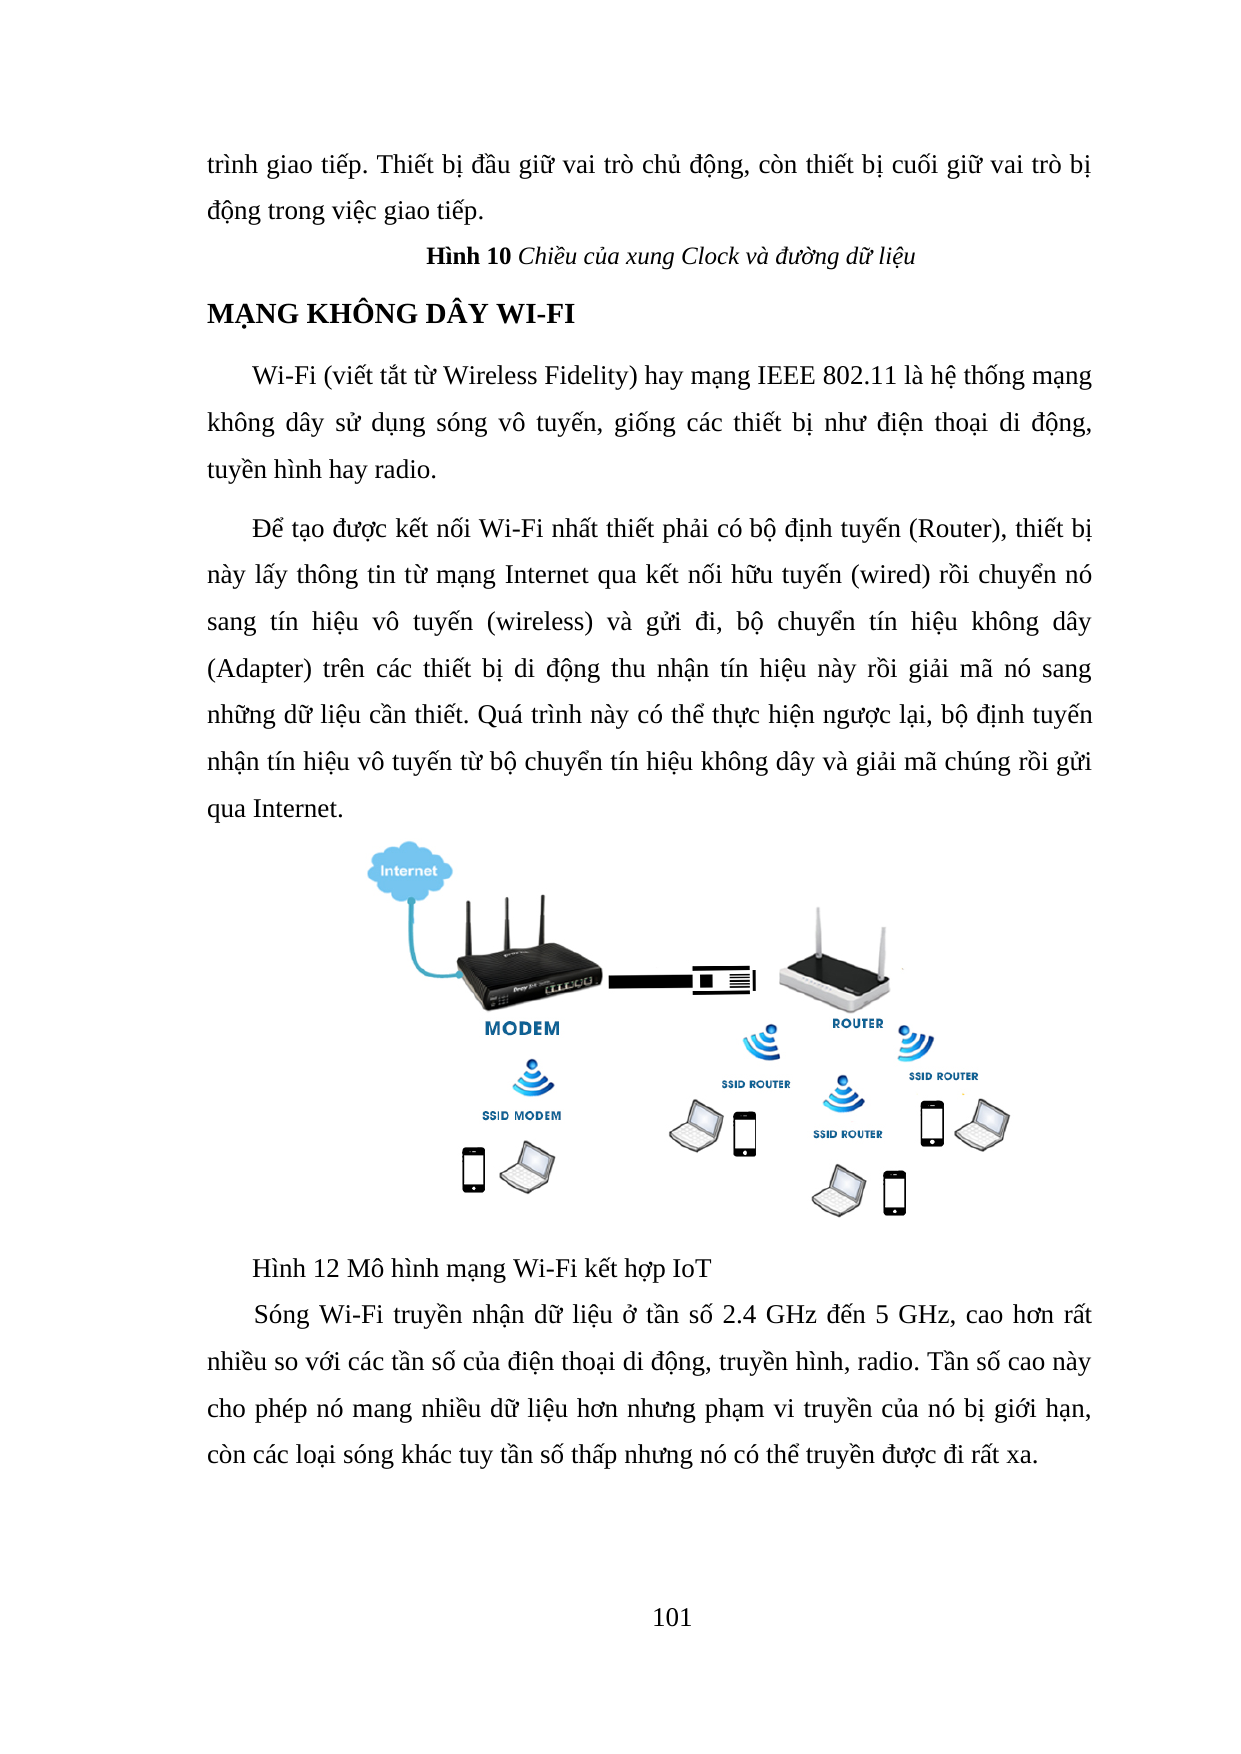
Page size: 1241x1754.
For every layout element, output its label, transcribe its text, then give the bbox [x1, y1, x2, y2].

text Để tạo được kết nối Wi-Fi nhất thiết phải có bộ định tuyến (Router), thiết bị này lấy thông tin từ mạng Internet qua kết nối hữu tuyến (wired) rồi chuyển nó sang tín hiệu vô tuyến (wireless) và gửi đi, bộ chuyển tín hiệu không dây (Adapter) trên các thiết bị di động thu nhận tín hiệu này rồi giải mã nó sang những dữ liệu cần thiết. Quá trình này có thể thực hiện ngược lại, bộ định tuyến nhận tín hiệu vô tuyến từ bộ chuyển tín hiệu không dây và giải mã chúng rồi gửi qua Internet. [207, 512, 1092, 823]
text Wi-Fi (viết tắt từ Wireless Fidelity) hay mạng IEEE 802.11 là hệ thống mạng không dây sử dụng sóng vô tuyến, giống các thiết bị như điện thoại di động, tuyền hình hay radio. [207, 359, 1092, 484]
text Sóng Wi-Fi truyền nhận dữ liệu ở tần số 2.4 GHz đến 5 GHz, cao hơn rất nhiều so với các tần số của điện thoại di động, truyền hình, radio. Tần số cao này cho phép nó mang nhiều dữ liệu hơn nhưng phạm vi truyền của nó bị giới hạn, còn các loại sóng khác tuy tần số thấp nhưng nó có thể truyền được đi rất xa. [207, 1298, 1092, 1470]
subtitle Mạng Không Dây Wi-Fi [207, 297, 1092, 330]
picture [350, 838, 1028, 1221]
text Hình 10 Chiều của xung Clock và đường dữ liệu [207, 241, 1092, 270]
